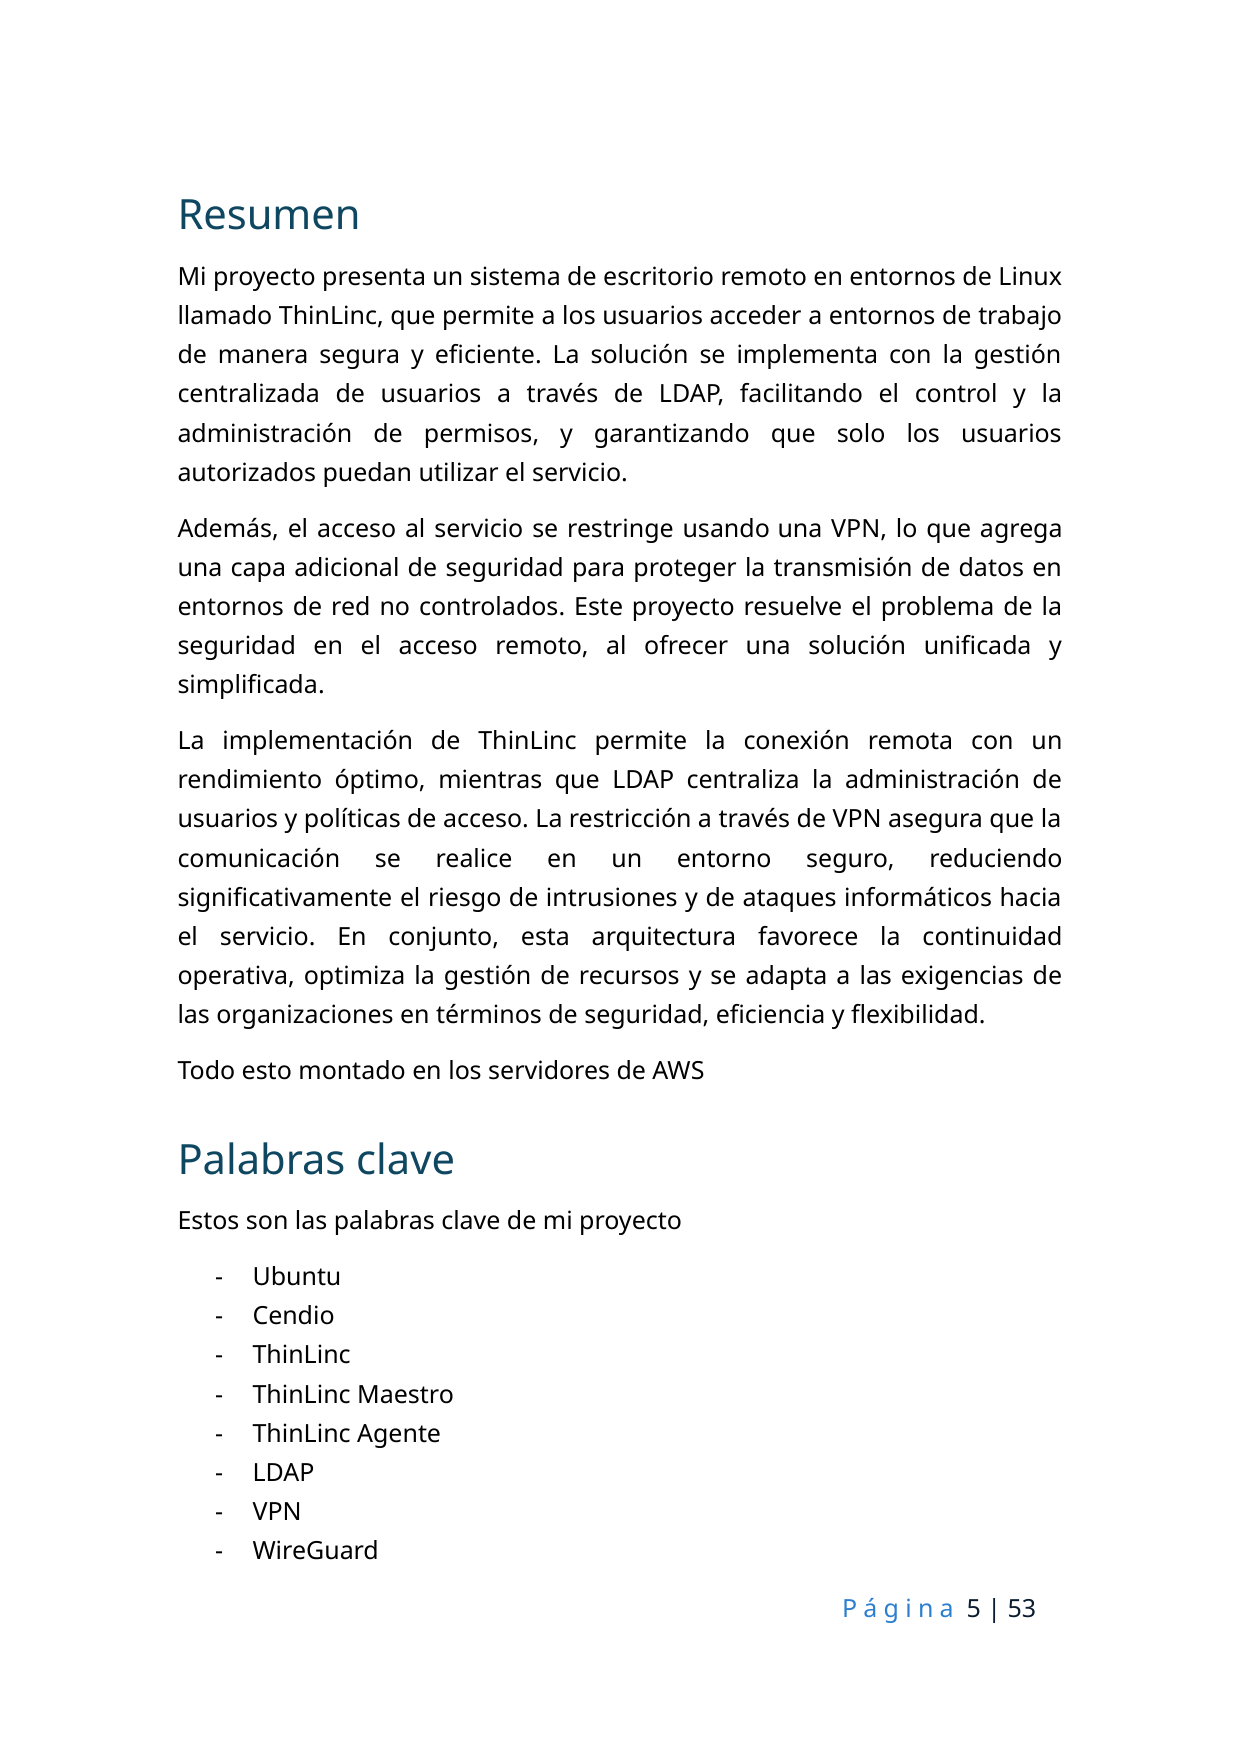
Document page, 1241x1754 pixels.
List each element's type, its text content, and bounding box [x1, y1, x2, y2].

list ThinLinc [215, 1337, 1063, 1371]
text La implementación de ThinLinc permite la conexión remota con un rendimiento óptimo, mientras que LDAP centraliza la administración de usuarios y políticas de acceso. La restricción a través de VPN asegura que la comunicación se realice en un entorno seguro, reduciendo significativamente el riesgo de intrusiones y de ataques informáticos hacia el servicio. En conjunto, esta arquitectura favorece la continuidad operativa, optimiza la gestión de recursos y se adapta a las exigencias de las organizaciones en términos de seguridad, eficiencia y flexibilidad. [177, 723, 1063, 1031]
list Cendio [215, 1298, 1063, 1332]
list Ubuntu [215, 1259, 1063, 1293]
subtitle Resumen [177, 185, 1063, 242]
text Mi proyecto presenta un sistema de escritorio remoto en entornos de Linux llamado ThinLinc, que permite a los usuarios acceder a entornos de trabajo de manera segura y eficiente. La solución se implementa con la gestión centralizada de usuarios a través de LDAP, facilitando el control y la administración de permisos, y garantizando que solo los usuarios autorizados puedan utilizar el servicio. [177, 259, 1063, 488]
list LDAP [215, 1455, 1063, 1489]
list ThinLinc Maestro [215, 1376, 1063, 1410]
text Estos son las palabras clave de mi proyecto [177, 1203, 1063, 1237]
text Además, el acceso al servicio se restringe usando una VPN, lo que agrega una capa adicional de seguridad para proteger la transmisión de datos en entornos de red no controlados. Este proyecto resuelve el problema de la seguridad en el acceso remoto, al ofrecer una solución unificada y simplificada. [177, 510, 1063, 701]
text Todo esto montado en los servidores de AWS [177, 1053, 1063, 1087]
list VPN [215, 1494, 1063, 1528]
list WireGuard [215, 1533, 1063, 1567]
list ThinLinc Agente [215, 1416, 1063, 1449]
subtitle Palabras clave [177, 1129, 1063, 1186]
